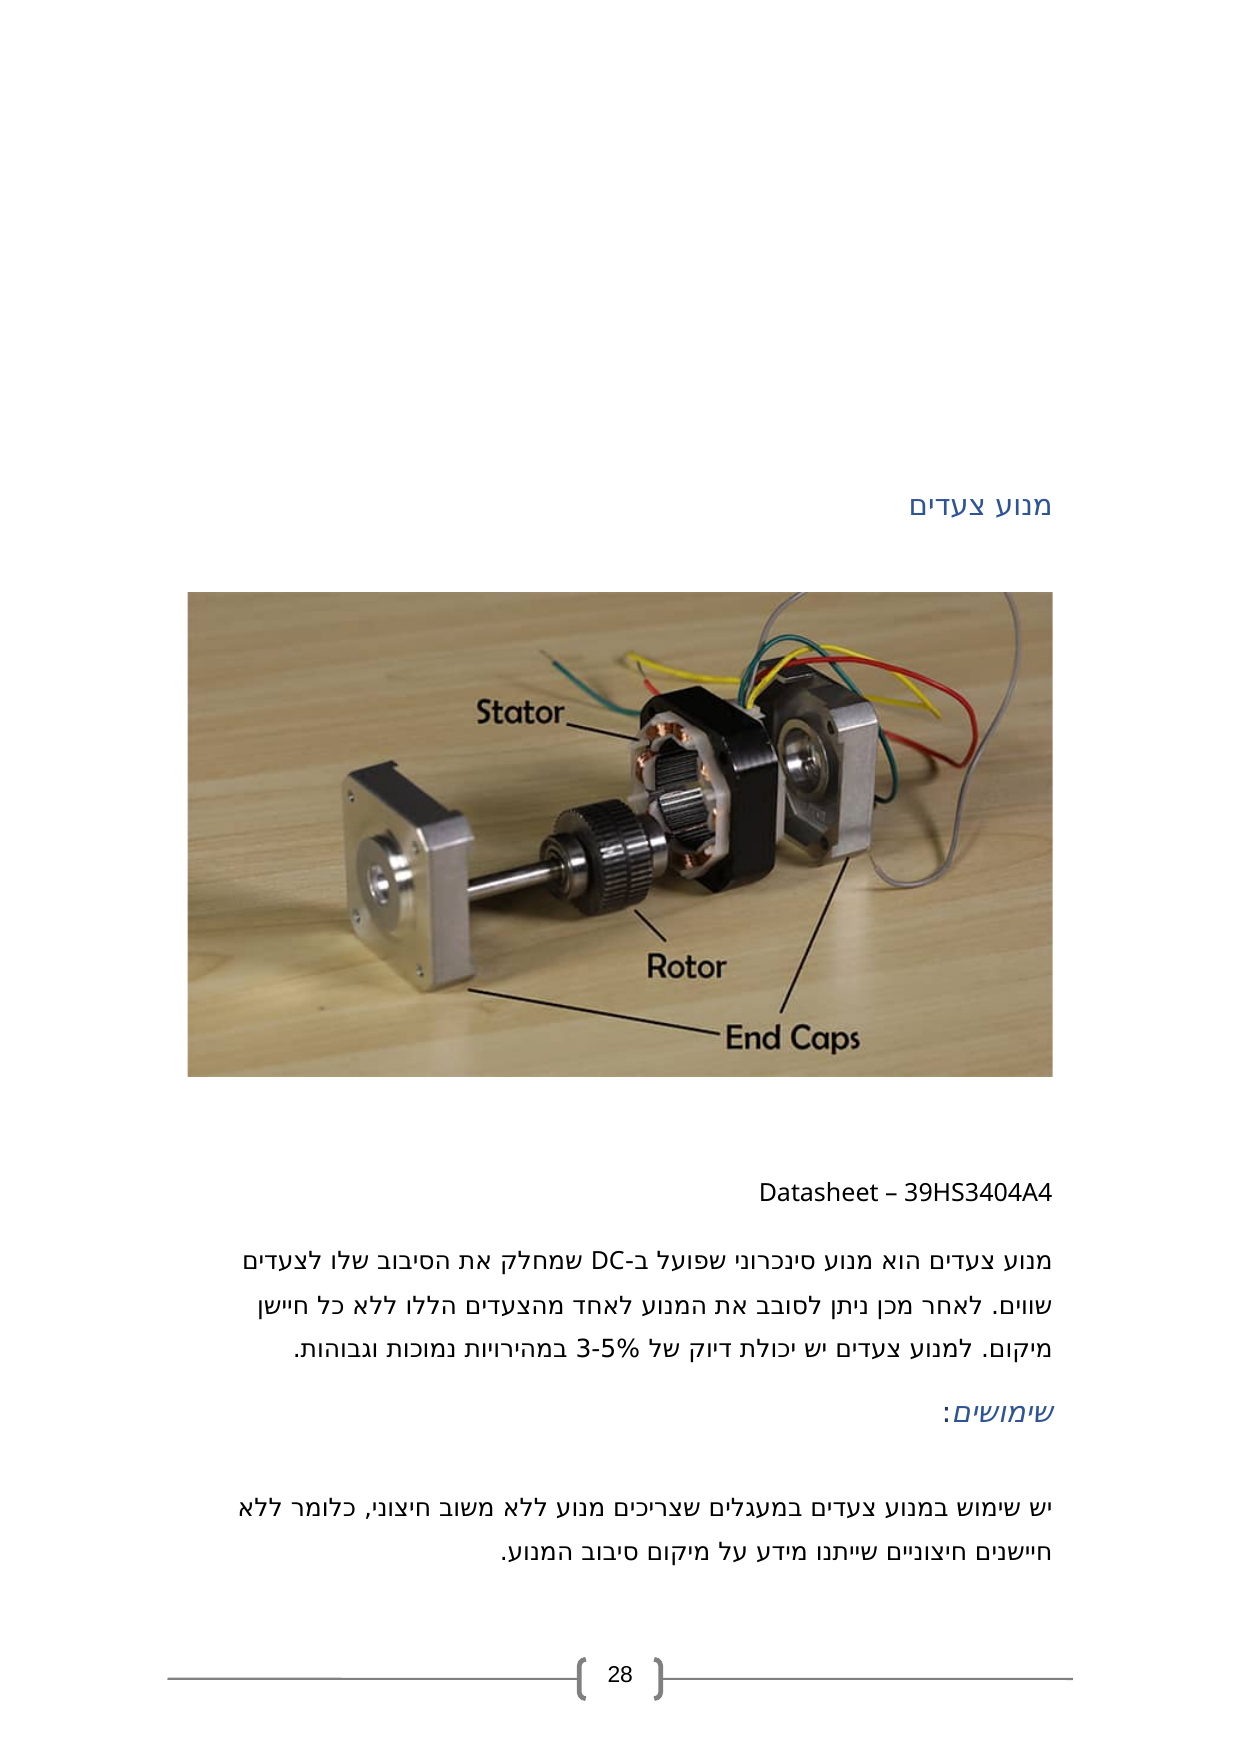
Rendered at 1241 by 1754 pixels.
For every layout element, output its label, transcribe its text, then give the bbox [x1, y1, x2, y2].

text מנוע צעדים הוא מנוע סינכרוני שפועל ב-DC שמחלק את הסיבוב שלו לצעדים שווים. לאחר מכן ניתן לסובב את המנוע לאחד מהצעדים הללו ללא כל חיישן מיקום. למנוע צעדים יש יכולת דיוק של 3-5% במהירויות נמוכות וגבוהות. [187, 1242, 1053, 1364]
text Datasheet – 39HS3404A4 [187, 1174, 1053, 1209]
text יש שימוש במנוע צעדים במעגלים שצריכים מנוע ללא משוב חיצוני, כלומר ללא חיישנים חיצוניים שייתנו מידע על מיקום סיבוב המנוע. [187, 1493, 1053, 1566]
subtitle שימושים: [187, 1395, 1053, 1429]
subtitle מנוע צעדים [187, 488, 1053, 522]
picture [187, 592, 1053, 1077]
